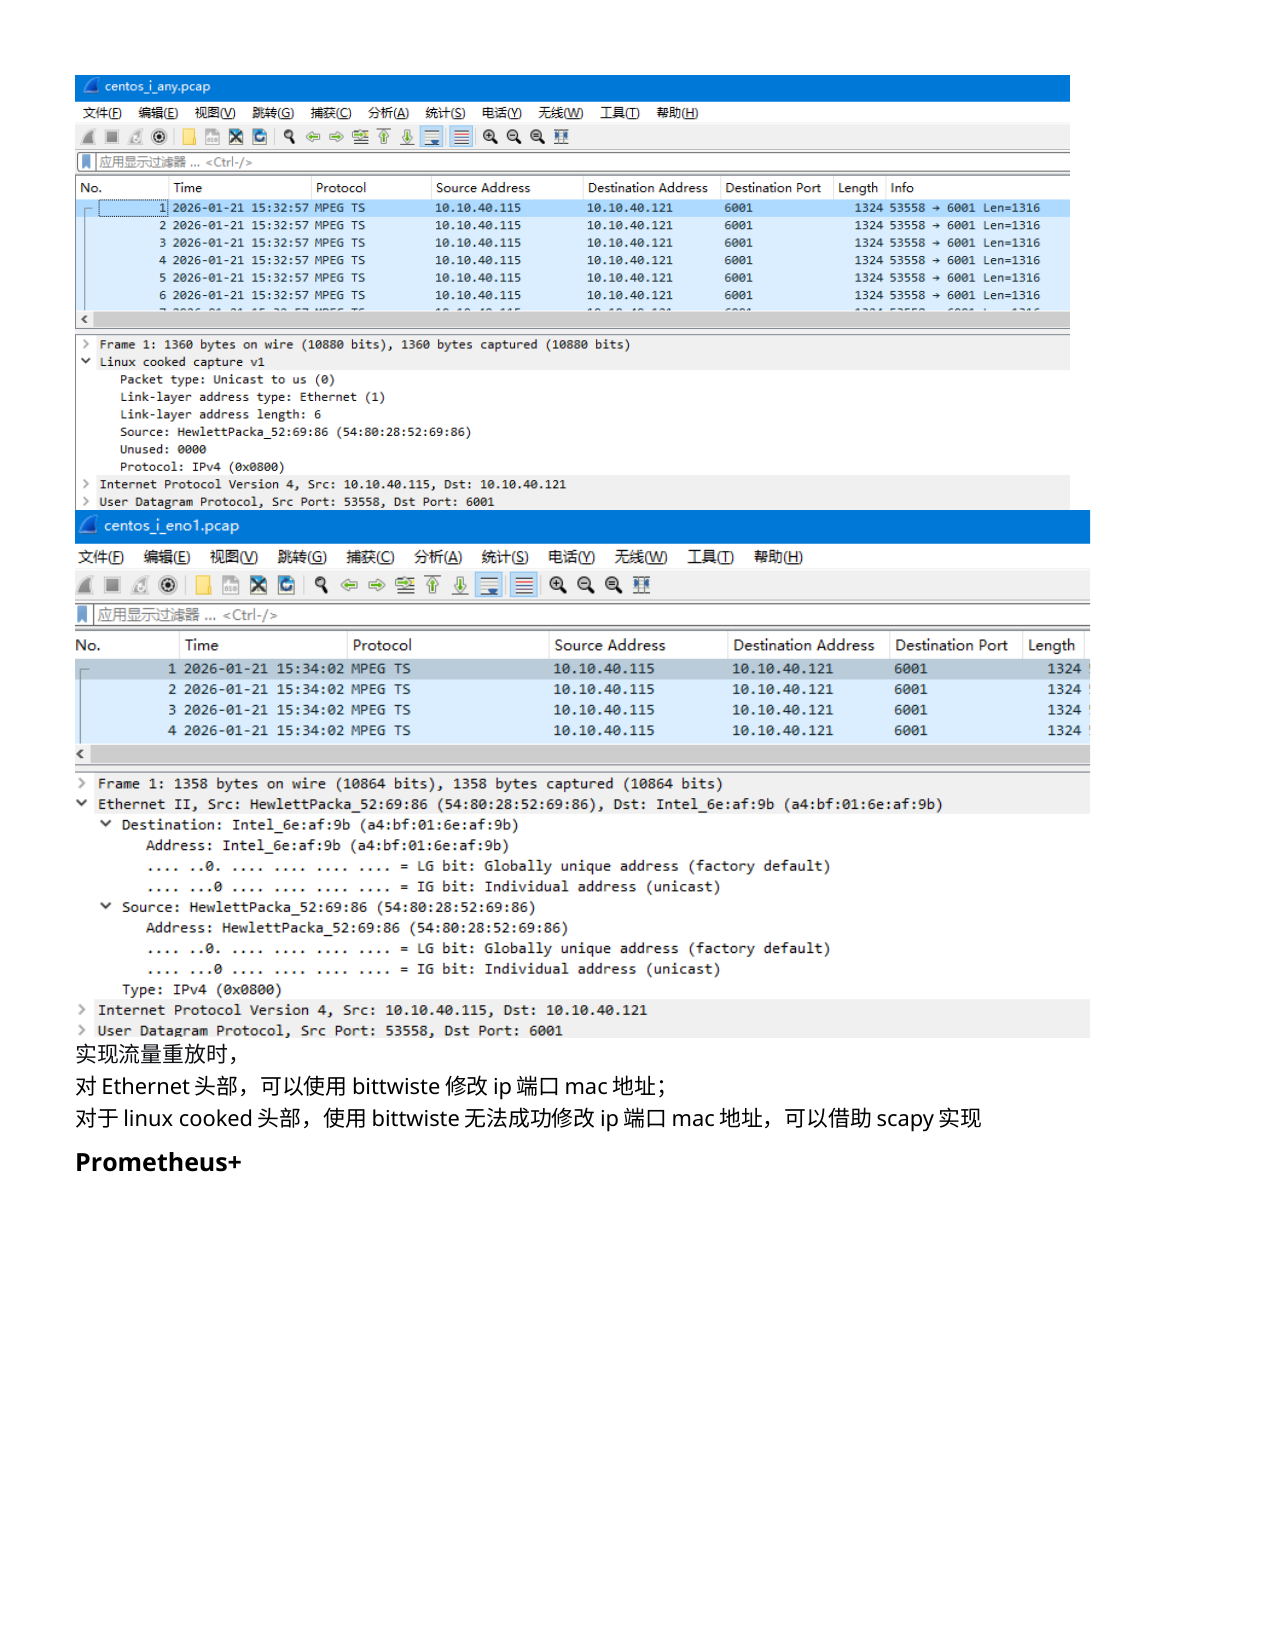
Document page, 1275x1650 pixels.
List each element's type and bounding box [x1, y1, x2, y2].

picture [75, 75, 1091, 1038]
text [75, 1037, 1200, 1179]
